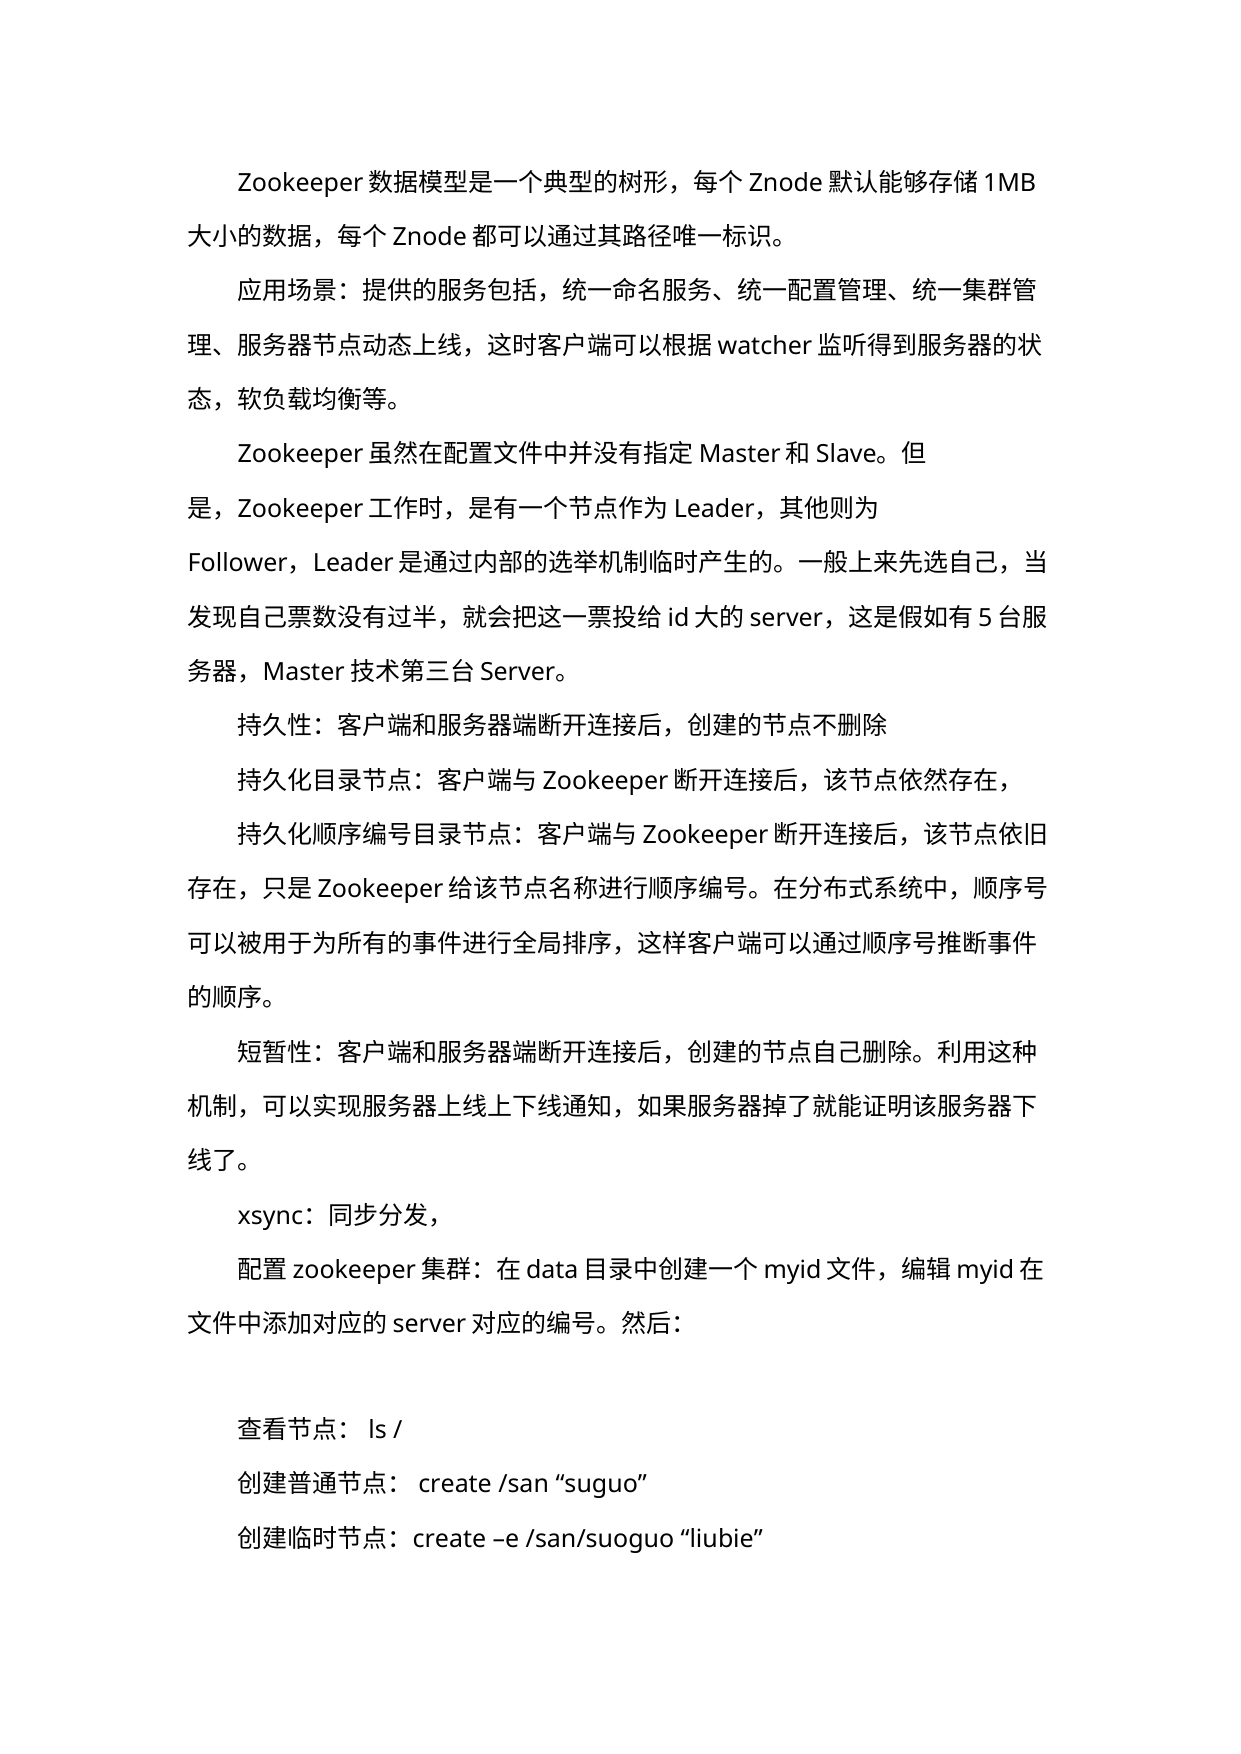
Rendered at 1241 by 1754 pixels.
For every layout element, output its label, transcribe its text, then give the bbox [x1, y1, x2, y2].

text 持久化顺序编号目录节点：客户端与Zookeeper断开连接后，该节点依旧存在，只是Zookeeper给该节点名称进行顺序编号。在分布式系统中，顺序号可以被用于为所有的事件进行全局排序，这样客户端可以通过顺序号推断事件的顺序。 [187, 814, 1053, 1014]
text 创建普通节点： create /san “suguo” [187, 1464, 1053, 1500]
text 持久化目录节点：客户端与Zookeeper断开连接后，该节点依然存在， [187, 760, 1053, 796]
text xsync：同步分发， [187, 1195, 1053, 1231]
text 持久性：客户端和服务器端断开连接后，创建的节点不删除 [187, 706, 1053, 742]
text 查看节点： ls / [187, 1409, 1053, 1446]
text 短暂性：客户端和服务器端断开连接后，创建的节点自己删除。利用这种机制，可以实现服务器上线上下线通知，如果服务器掉了就能证明该服务器下线了。 [187, 1032, 1053, 1177]
text Zookeeper虽然在配置文件中并没有指定Master和Slave。但是，Zookeeper工作时，是有一个节点作为Leader，其他则为Follower，Leader是通过内部的选举机制临时产生的。一般上来先选自己，当发现自己票数没有过半，就会把这一票投给id大的server，这是假如有5台服务器，Master技术第三台Server。 [187, 434, 1053, 688]
text Zookeeper数据模型是一个典型的树形，每个Znode默认能够存储1MB大小的数据，每个Znode都可以通过其路径唯一标识。 [187, 162, 1053, 253]
text 创建临时节点：create –e /san/suoguo “liubie” [187, 1518, 1053, 1554]
text 应用场景：提供的服务包括，统一命名服务、统一配置管理、统一集群管理、服务器节点动态上线，这时客户端可以根据watcher监听得到服务器的状态，软负载均衡等。 [187, 271, 1053, 416]
text 配置zookeeper集群：在data目录中创建一个myid文件，编辑myid在文件中添加对应的server对应的编号。然后： [187, 1249, 1053, 1340]
